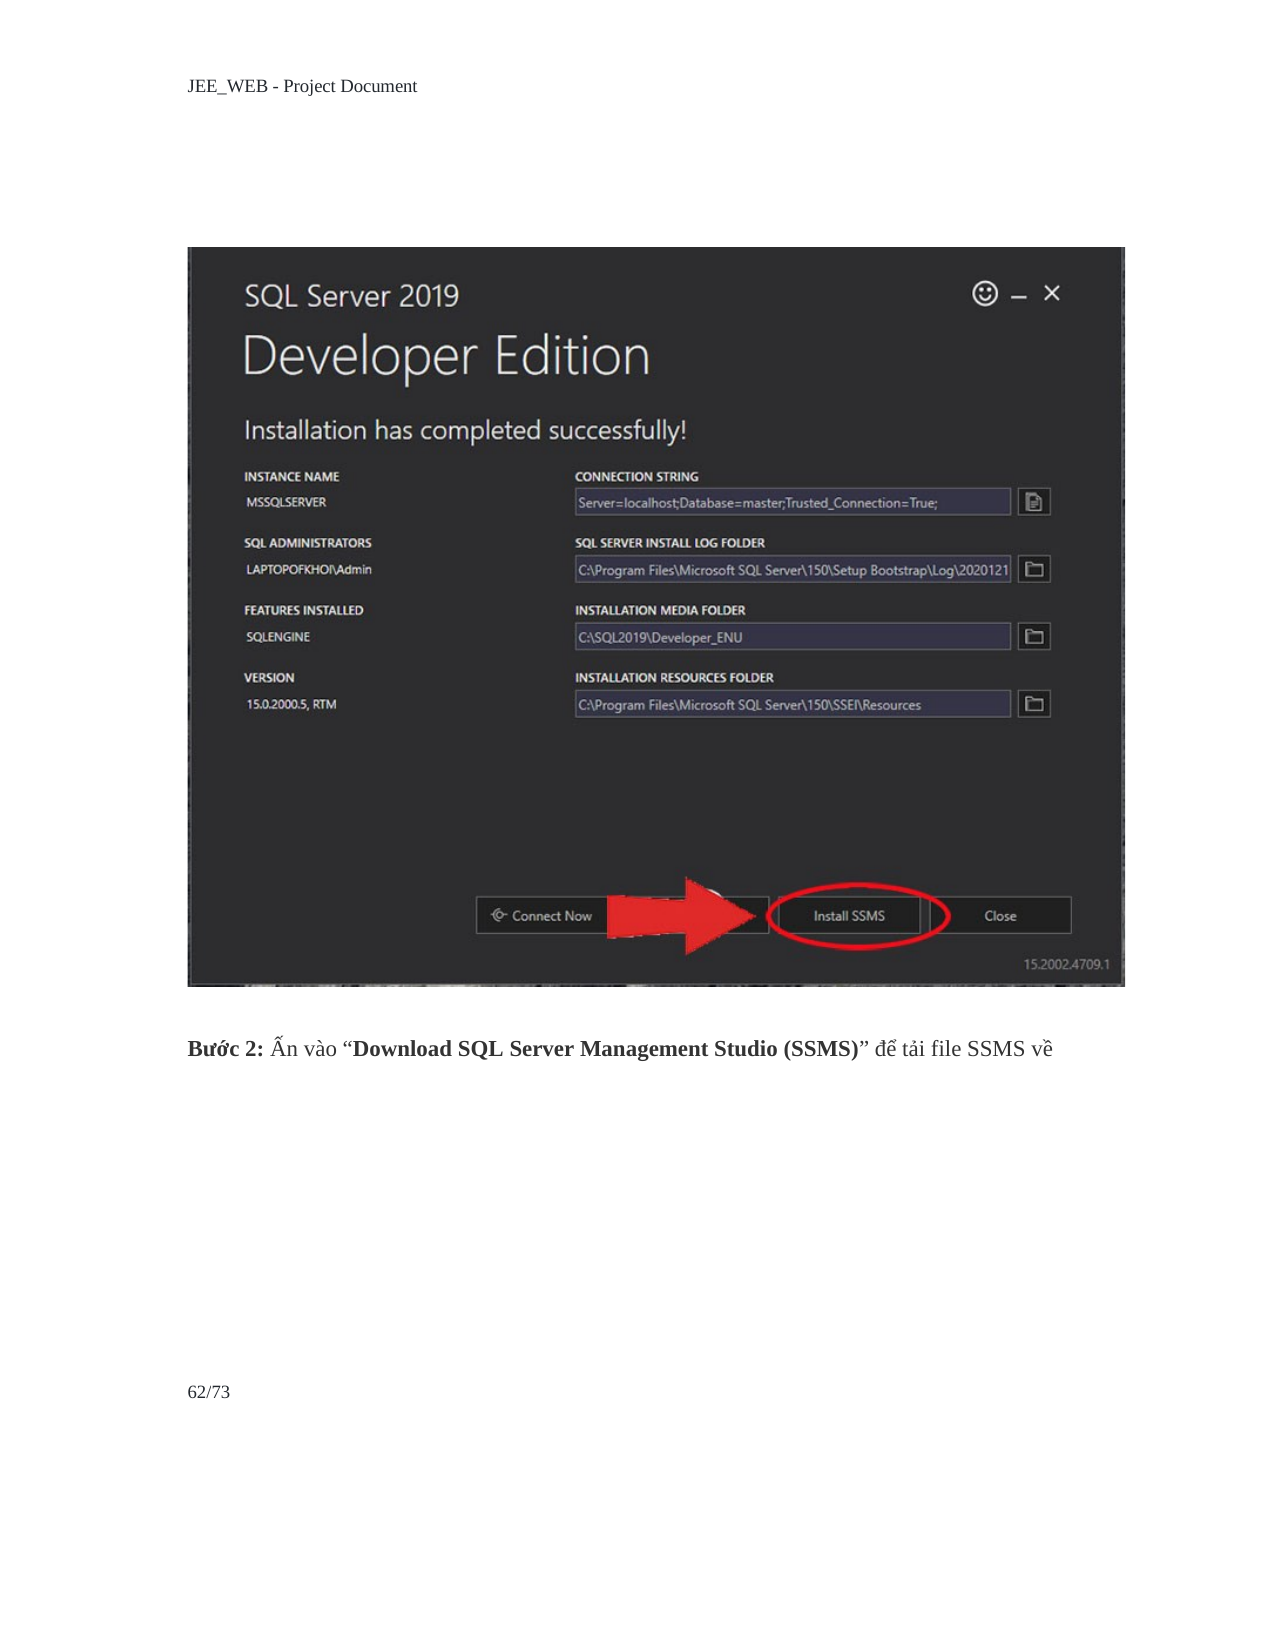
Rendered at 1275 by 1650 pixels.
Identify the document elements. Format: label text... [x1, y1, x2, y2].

picture [187, 247, 1126, 987]
text Bước 2: Ấn vào “Download SQL Server Management Studio (SSMS)” để tải file SSMS về [187, 1018, 1125, 1061]
